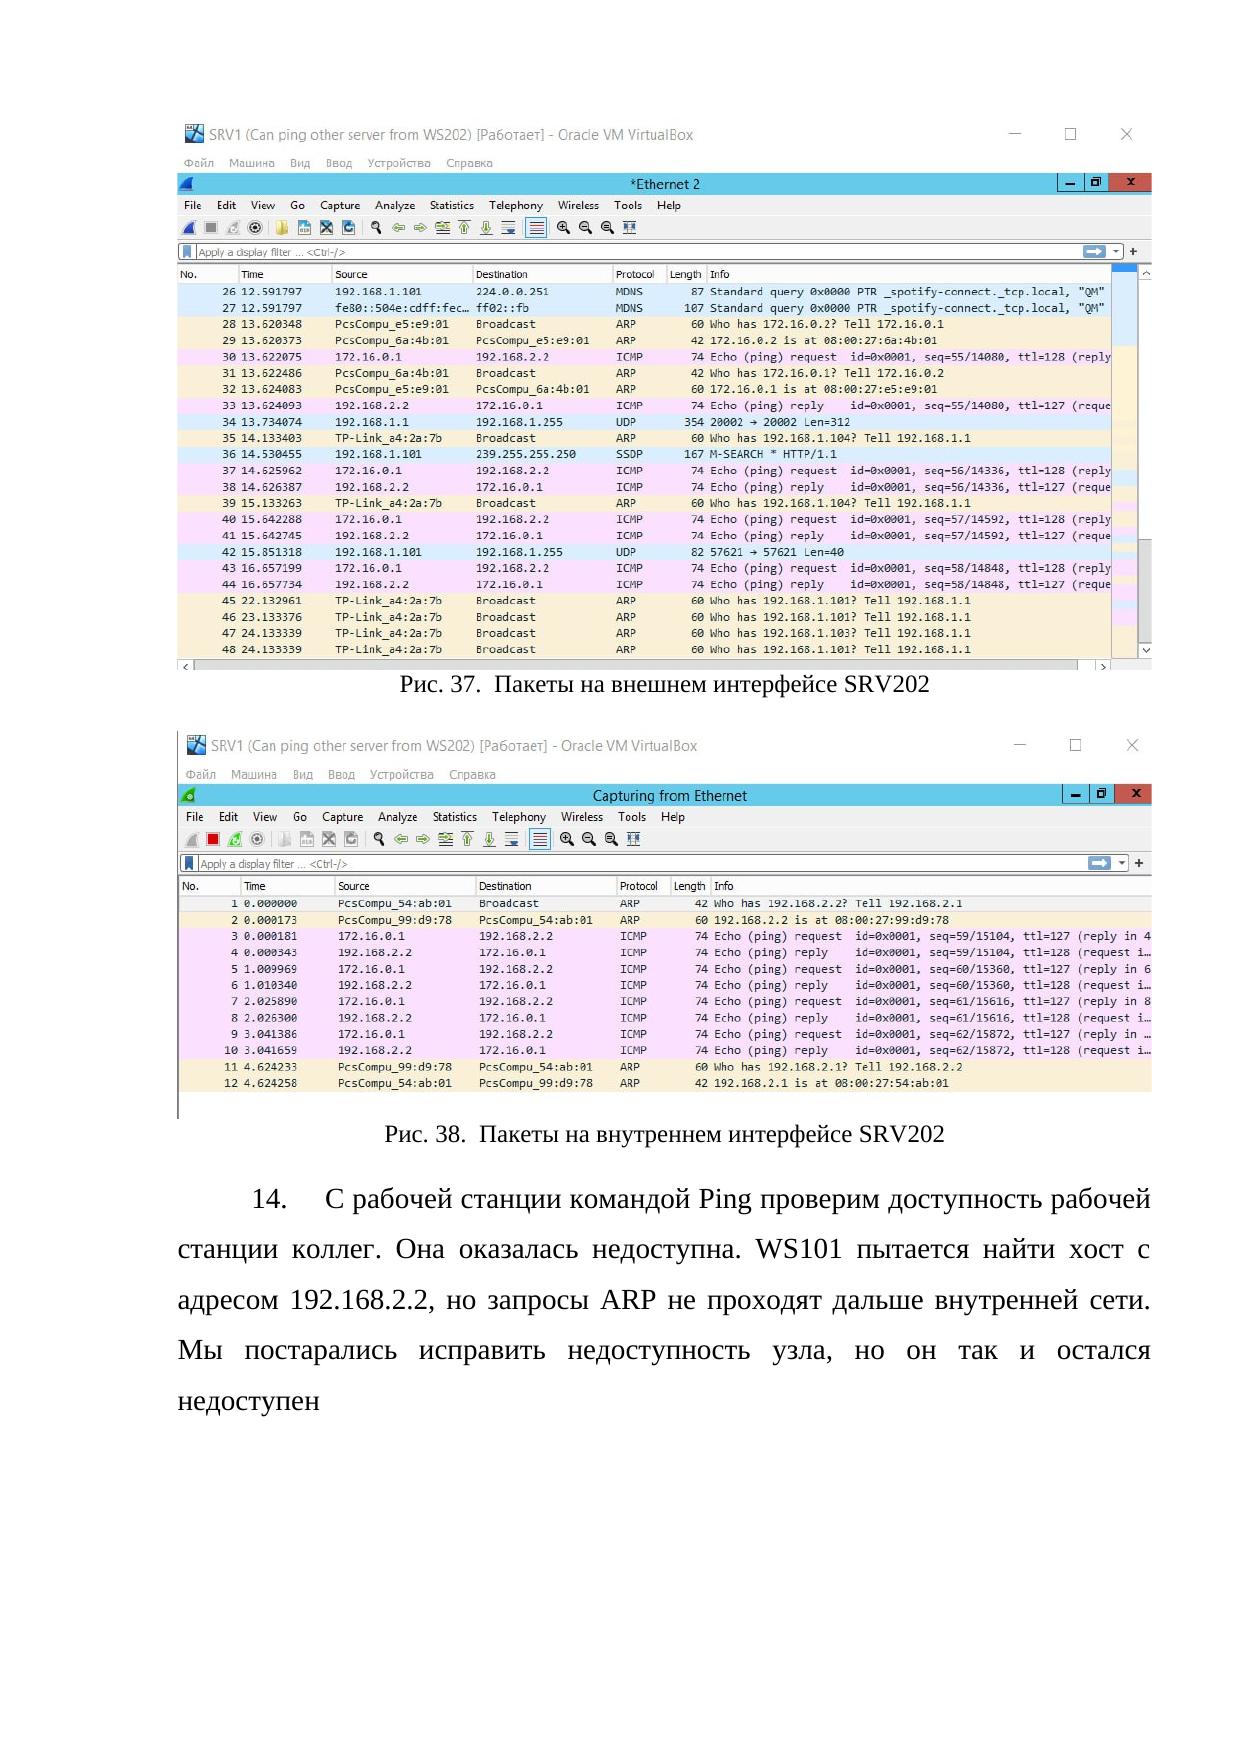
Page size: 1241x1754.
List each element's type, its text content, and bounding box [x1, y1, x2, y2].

picture [177, 118, 1152, 670]
picture [177, 731, 1152, 1119]
list С рабочей станции командой Ping проверим доступность рабочей станции коллег. Она оказалась недоступна. WS101 пытается найти хост с адресом 192.168.2.2, но запросы ARP не проходят дальше внутренней сети. Мы постарались исправить недоступность узла, но он так и остался недоступен [177, 1181, 1152, 1416]
